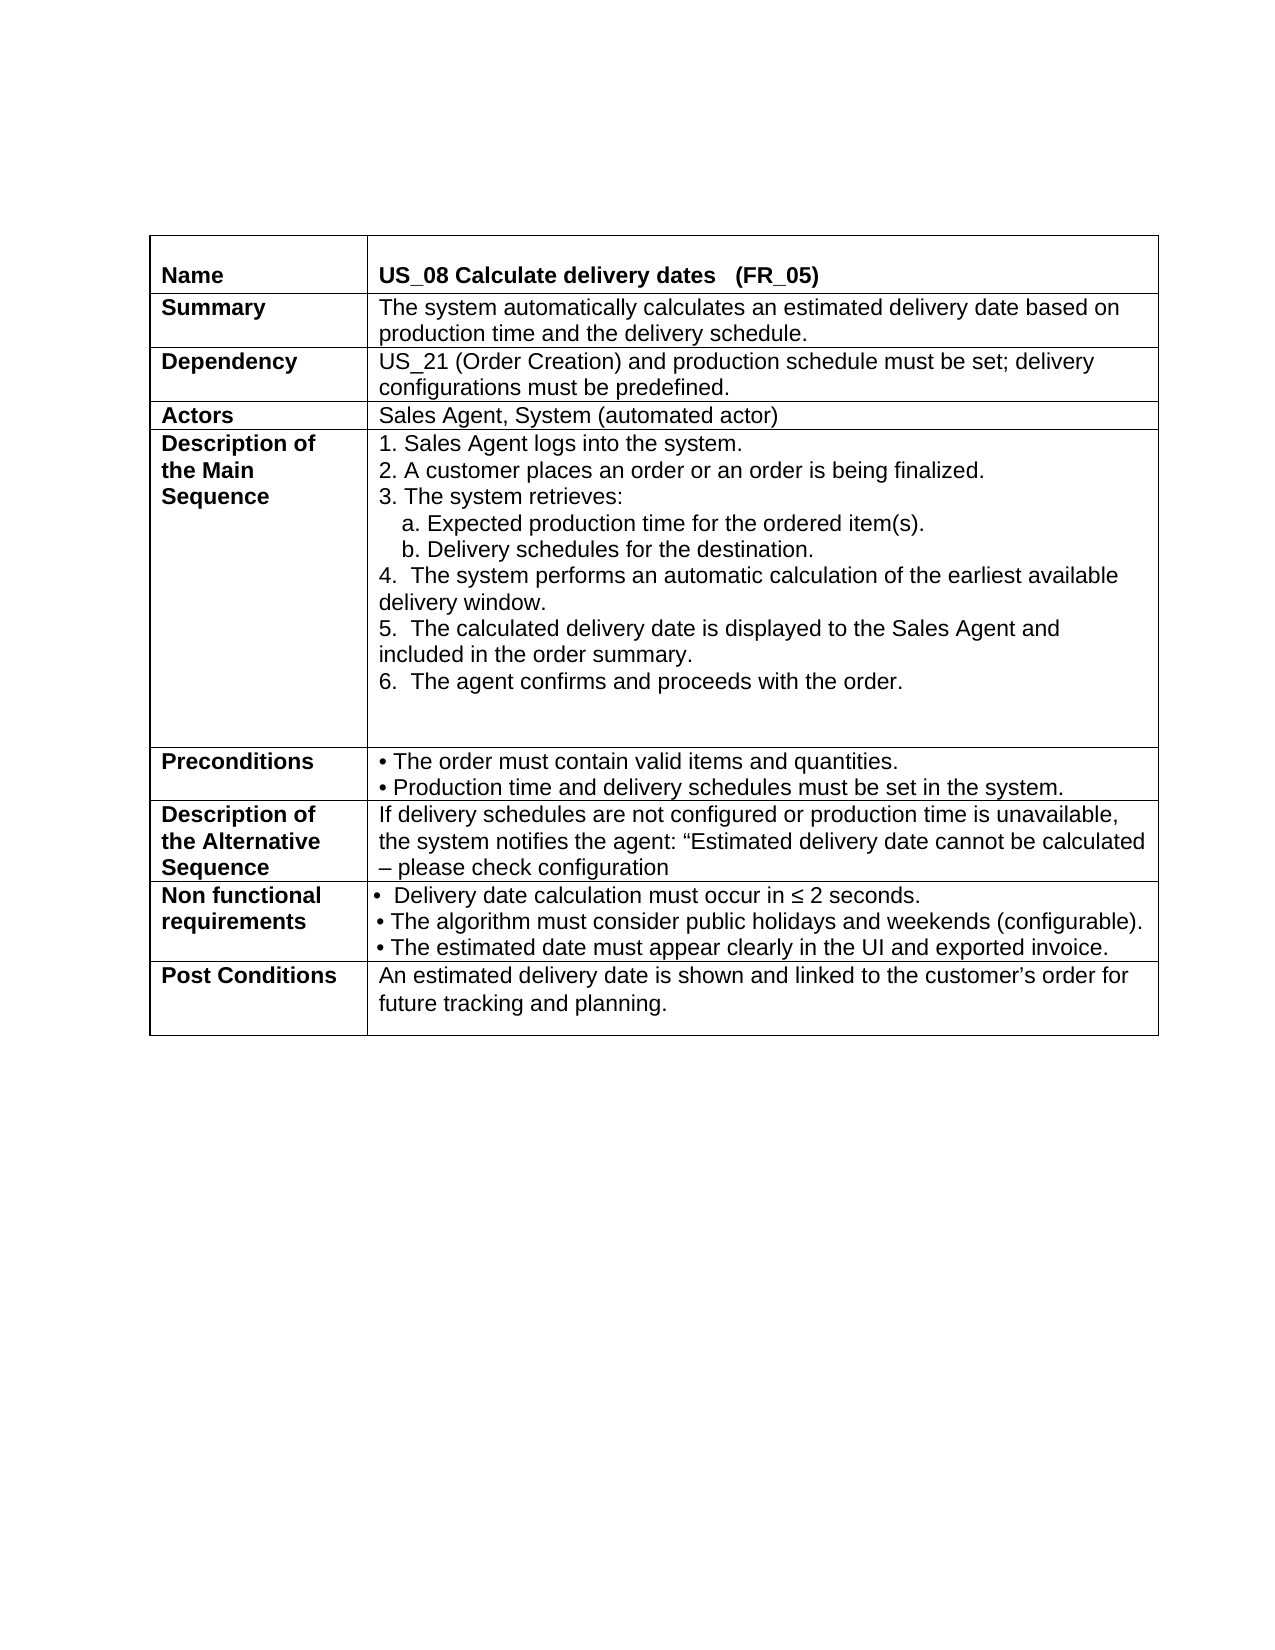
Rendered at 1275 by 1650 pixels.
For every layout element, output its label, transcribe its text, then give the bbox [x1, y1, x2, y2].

table_cell Preconditions [151, 748, 367, 800]
table_cell • Delivery date calculation must occur in ≤ 2 seconds. • The algorithm must consider public holidays and weekends (configurable). • The estimated date must appear clearly in the UI and exported invoice. [368, 882, 1158, 961]
table_cell 1. Sales Agent logs into the system. 2. A customer places an order or an order is being finalized. 3. The system retrieves: a. Expected production time for the ordered item(s). b. Delivery schedules for the destination. 4. The system performs an automatic calculation of the earliest available delivery window. 5. The calculated delivery date is displayed to the Sales Agent and included in the order summary. 6. The agent confirms and proceeds with the order. [368, 430, 1158, 747]
table_cell US_21 (Order Creation) and production schedule must be set; delivery configurations must be predefined. [368, 348, 1158, 401]
table_cell If delivery schedules are not configured or production time is unavailable, the system notifies the agent: “Estimated delivery date cannot be calculated – please check configuration [368, 801, 1158, 881]
table_cell Sales Agent, System (automated actor) [368, 402, 1158, 429]
table_cell Description of the Main Sequence [151, 430, 367, 747]
table_header US_08 Calculate delivery dates (FR_05) [368, 236, 1158, 293]
table_cell Actors [151, 402, 367, 429]
table_cell Summary [151, 294, 367, 347]
table_cell Post Conditions [151, 962, 367, 1035]
table_cell The system automatically calculates an estimated delivery date based on production time and the delivery schedule. [368, 294, 1158, 347]
table_cell Non functional requirements [151, 882, 367, 961]
table_header Name [151, 236, 367, 293]
table_cell • The order must contain valid items and quantities. • Production time and delivery schedules must be set in the system. [368, 748, 1158, 800]
table_cell An estimated delivery date is shown and linked to the customer’s order for future tracking and planning. [368, 962, 1158, 1035]
table_cell Description of the Alternative Sequence [151, 801, 367, 881]
table_cell Dependency [151, 348, 367, 401]
